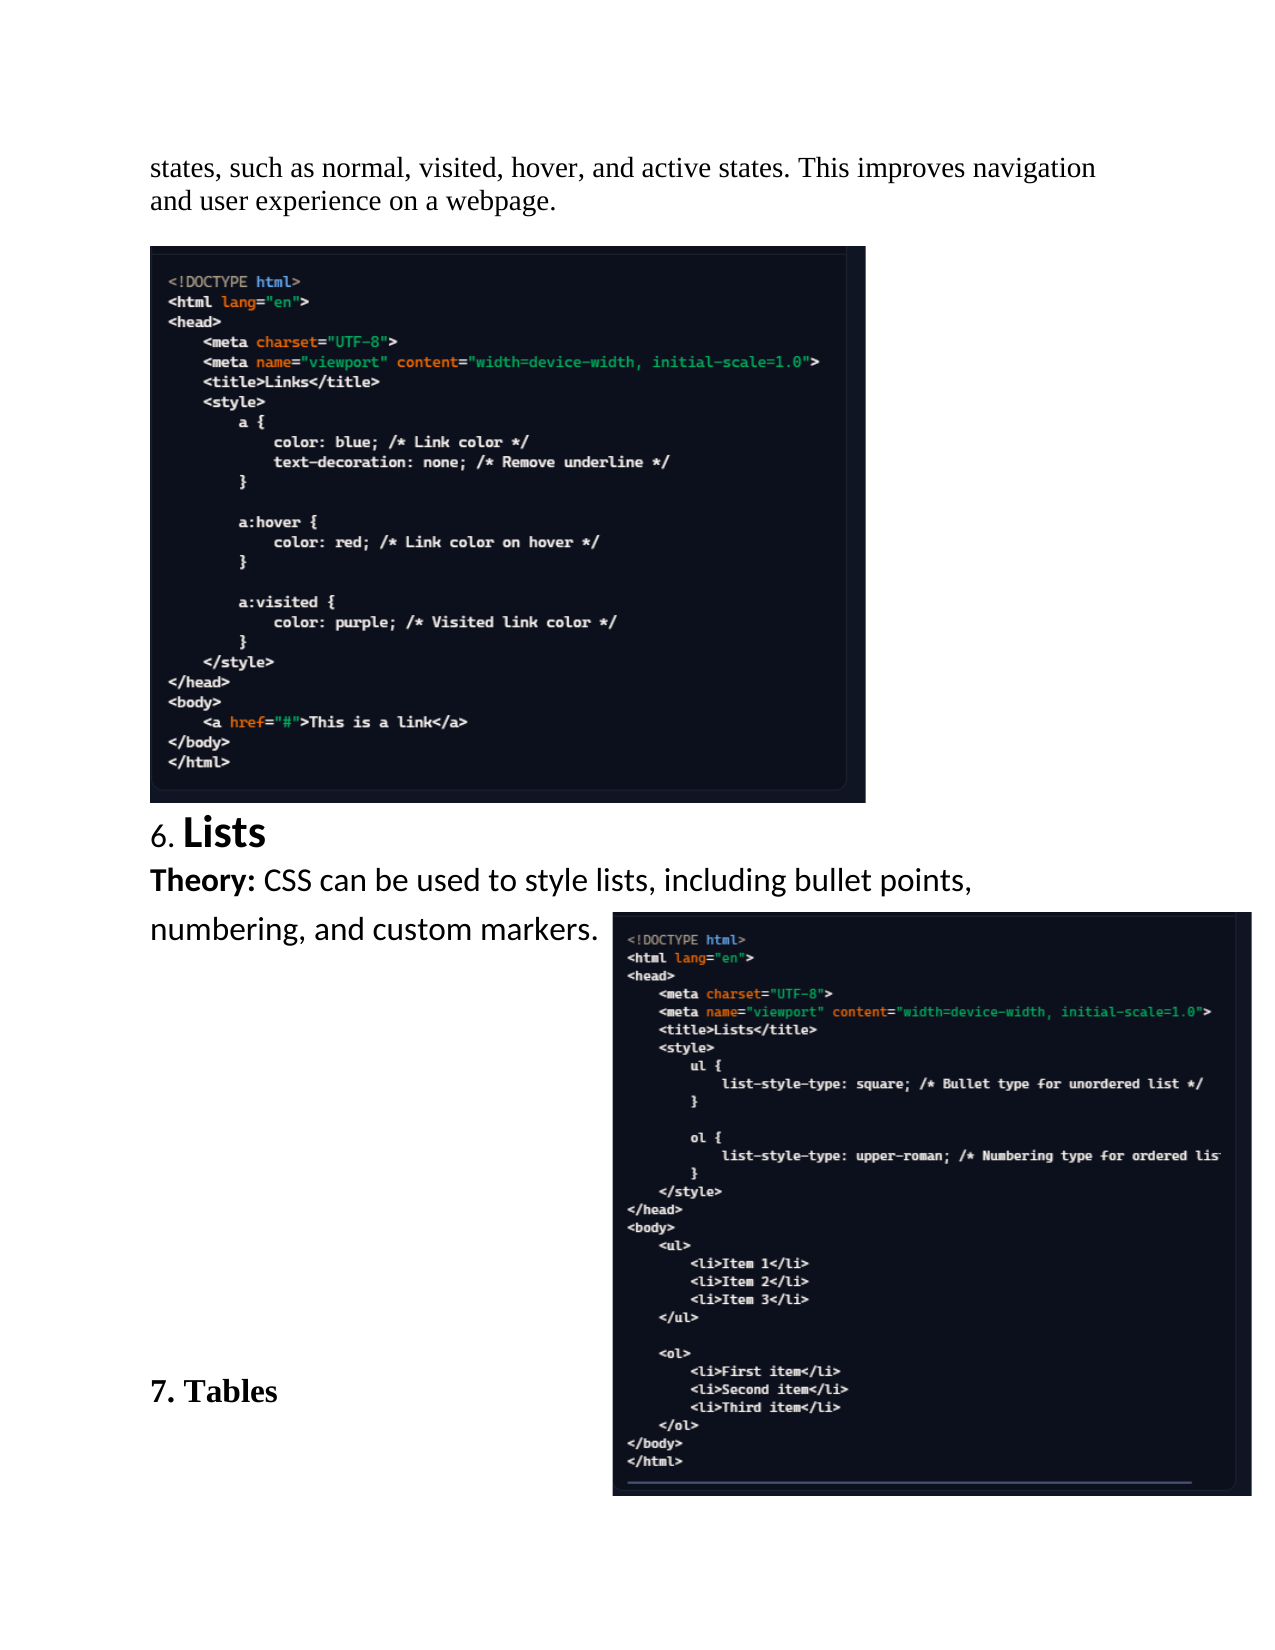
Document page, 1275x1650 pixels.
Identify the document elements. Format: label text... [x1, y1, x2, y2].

picture [612, 912, 1252, 1496]
picture [150, 246, 866, 803]
subtitle 7. Tables [150, 1372, 1125, 1410]
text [150, 150, 1125, 217]
text 6. Lists Theory: CSS can be used to style lists, including bullet points, numbering, and custom markers. [150, 803, 1125, 951]
